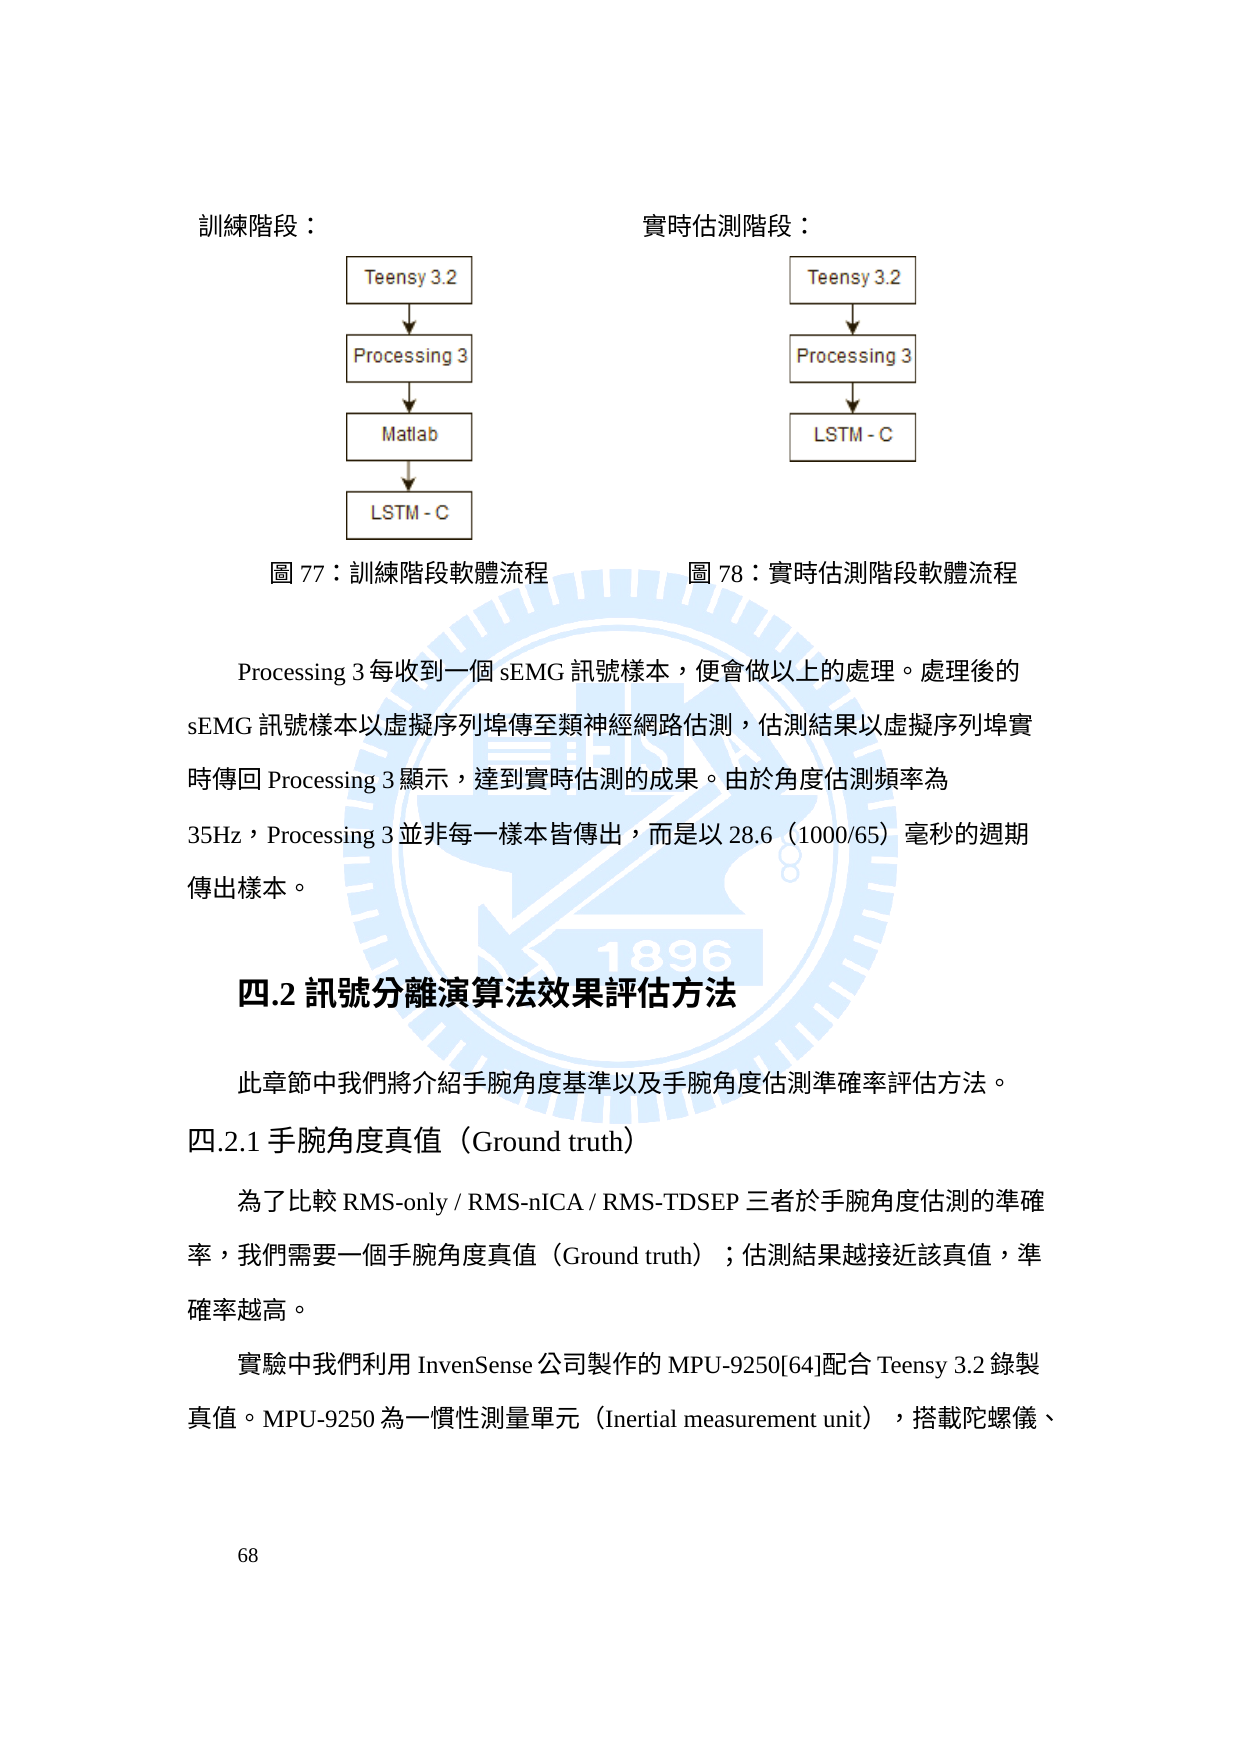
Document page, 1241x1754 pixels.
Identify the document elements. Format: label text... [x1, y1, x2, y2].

subtitle 手腕角度真值（Ground truth） [187, 1118, 1053, 1160]
table_cell [631, 257, 1074, 554]
table_cell 圖 77：訓練階段軟體流程 [188, 554, 631, 651]
text 為了比較RMS-only / RMS-nICA / RMS-TDSEP三者於手腕角度估測的準確率，我們需要一個手腕角度真值（Ground truth）；估測結果越接近該真值，準確率越高。 [187, 1181, 1053, 1326]
picture [789, 256, 917, 462]
text Processing 3每收到一個sEMG訊號樣本，便會做以上的處理。處理後的sEMG訊號樣本以虛擬序列埠傳至類神經網路估測，估測結果以虛擬序列埠實時傳回Processing 3顯示，達到實時估測的成果。由於角度估測頻率為35Hz，Processing 3並非每一樣本皆傳出，而是以28.6（1000/65）毫秒的週期傳出樣本。 [187, 651, 1053, 905]
table_header 實時估測階段： [631, 206, 1074, 257]
table_header 訓練階段： [188, 206, 631, 257]
table_cell [188, 257, 631, 554]
picture [346, 256, 473, 540]
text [187, 1344, 1053, 1435]
text 此章節中我們將介紹手腕角度基準以及手腕角度估測準確率評估方法。 [187, 1064, 1053, 1100]
table_cell 圖 78：實時估測階段軟體流程 [631, 554, 1074, 651]
subtitle 訊號分離演算法效果評估方法 [187, 967, 1053, 1015]
